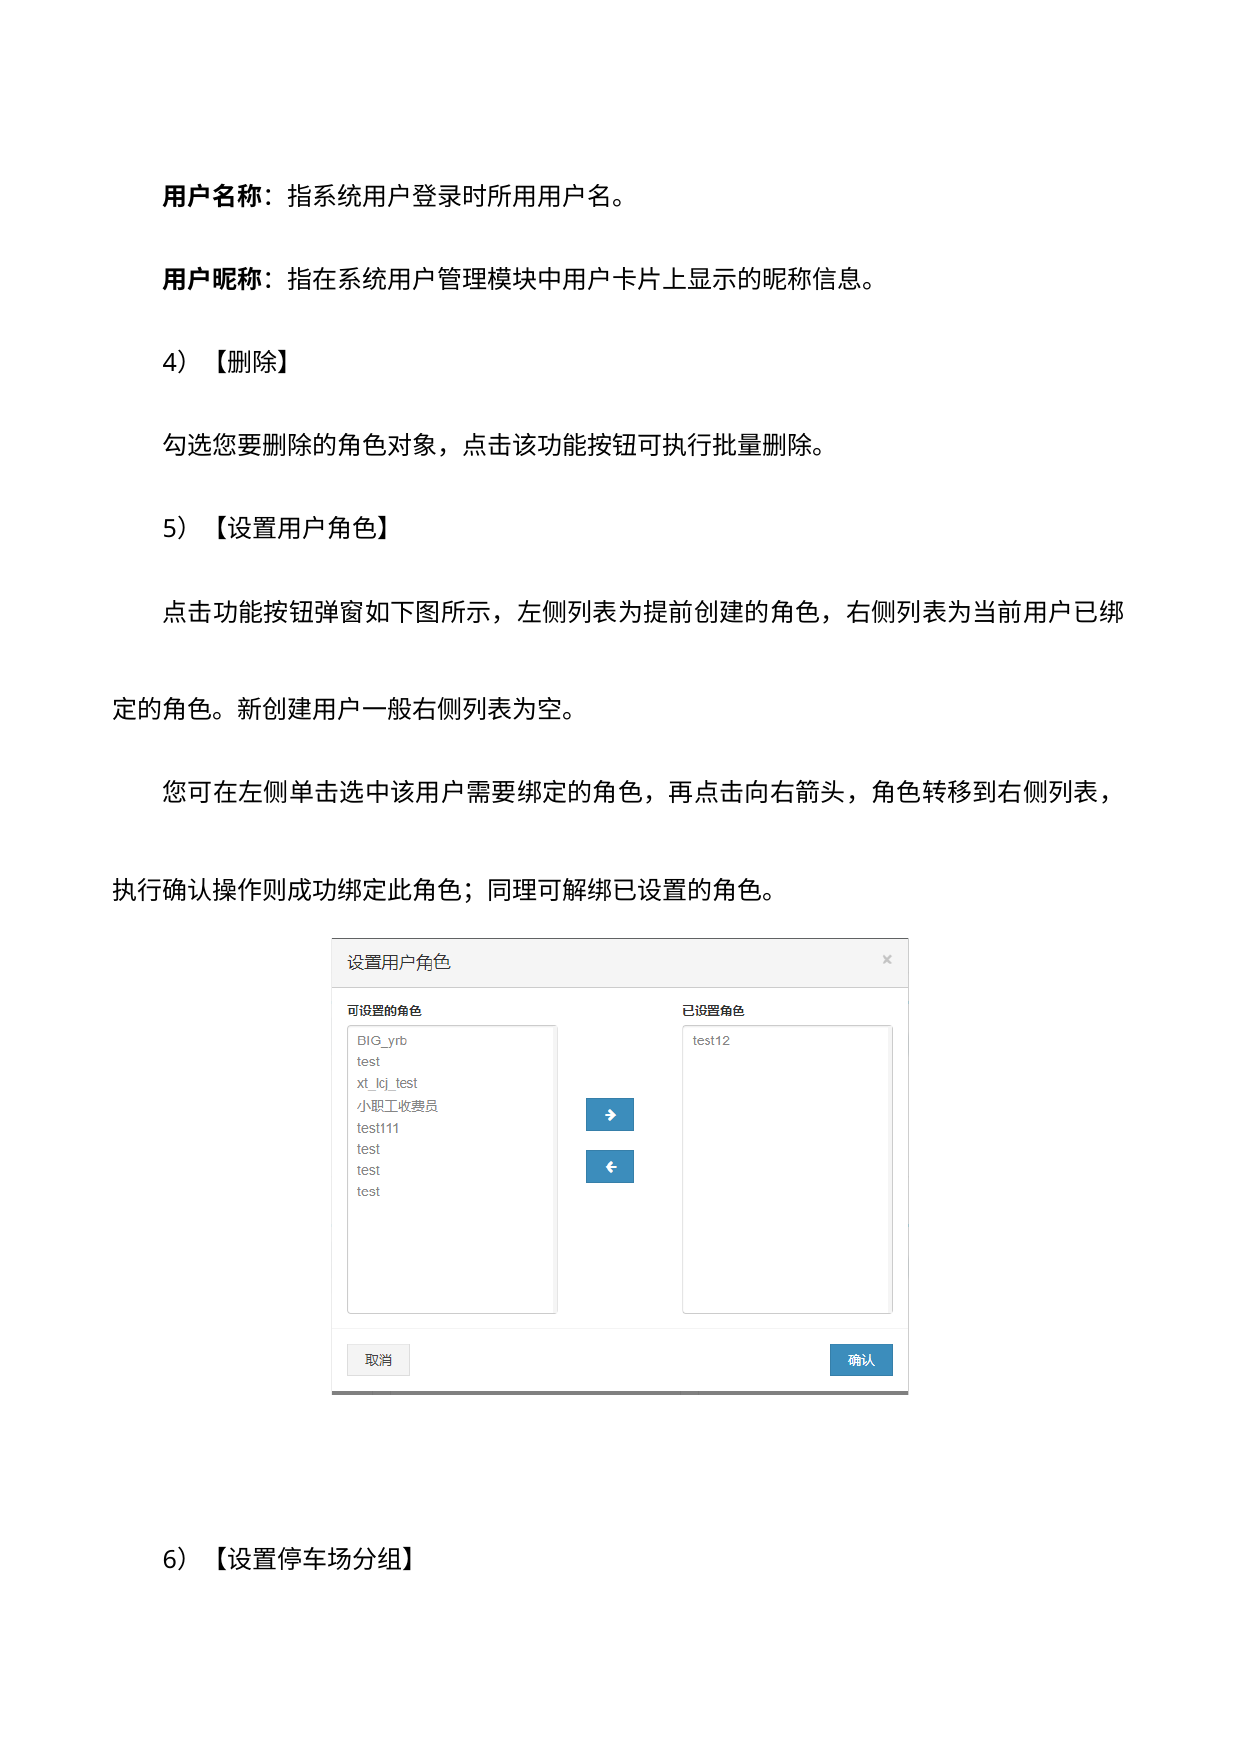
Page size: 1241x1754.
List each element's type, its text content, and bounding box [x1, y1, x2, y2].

list 4）【删除】 [112, 328, 1128, 393]
list 5）【设置用户角色】 [112, 494, 1128, 559]
list 用户名称：指系统用户登录时所用用户名。 [112, 162, 1128, 227]
list 用户昵称：指在系统用户管理模块中用户卡片上显示的昵称信息。 [112, 245, 1128, 310]
list 点击功能按钮弹窗如下图所示，左侧列表为提前创建的角色，右侧列表为当前用户已绑定的角色。新创建用户一般右侧列表为空。 [112, 578, 1128, 740]
list 您可在左侧单击选中该用户需要绑定的角色，再点击向右箭头，角色转移到右侧列表，执行确认操作则成功绑定此角色；同理可解绑已设置的角色。 [112, 758, 1128, 921]
list 6）【设置停车场分组】 [112, 1525, 1128, 1590]
picture [331, 938, 909, 1395]
list 勾选您要删除的角色对象，点击该功能按钮可执行批量删除。 [112, 411, 1128, 476]
